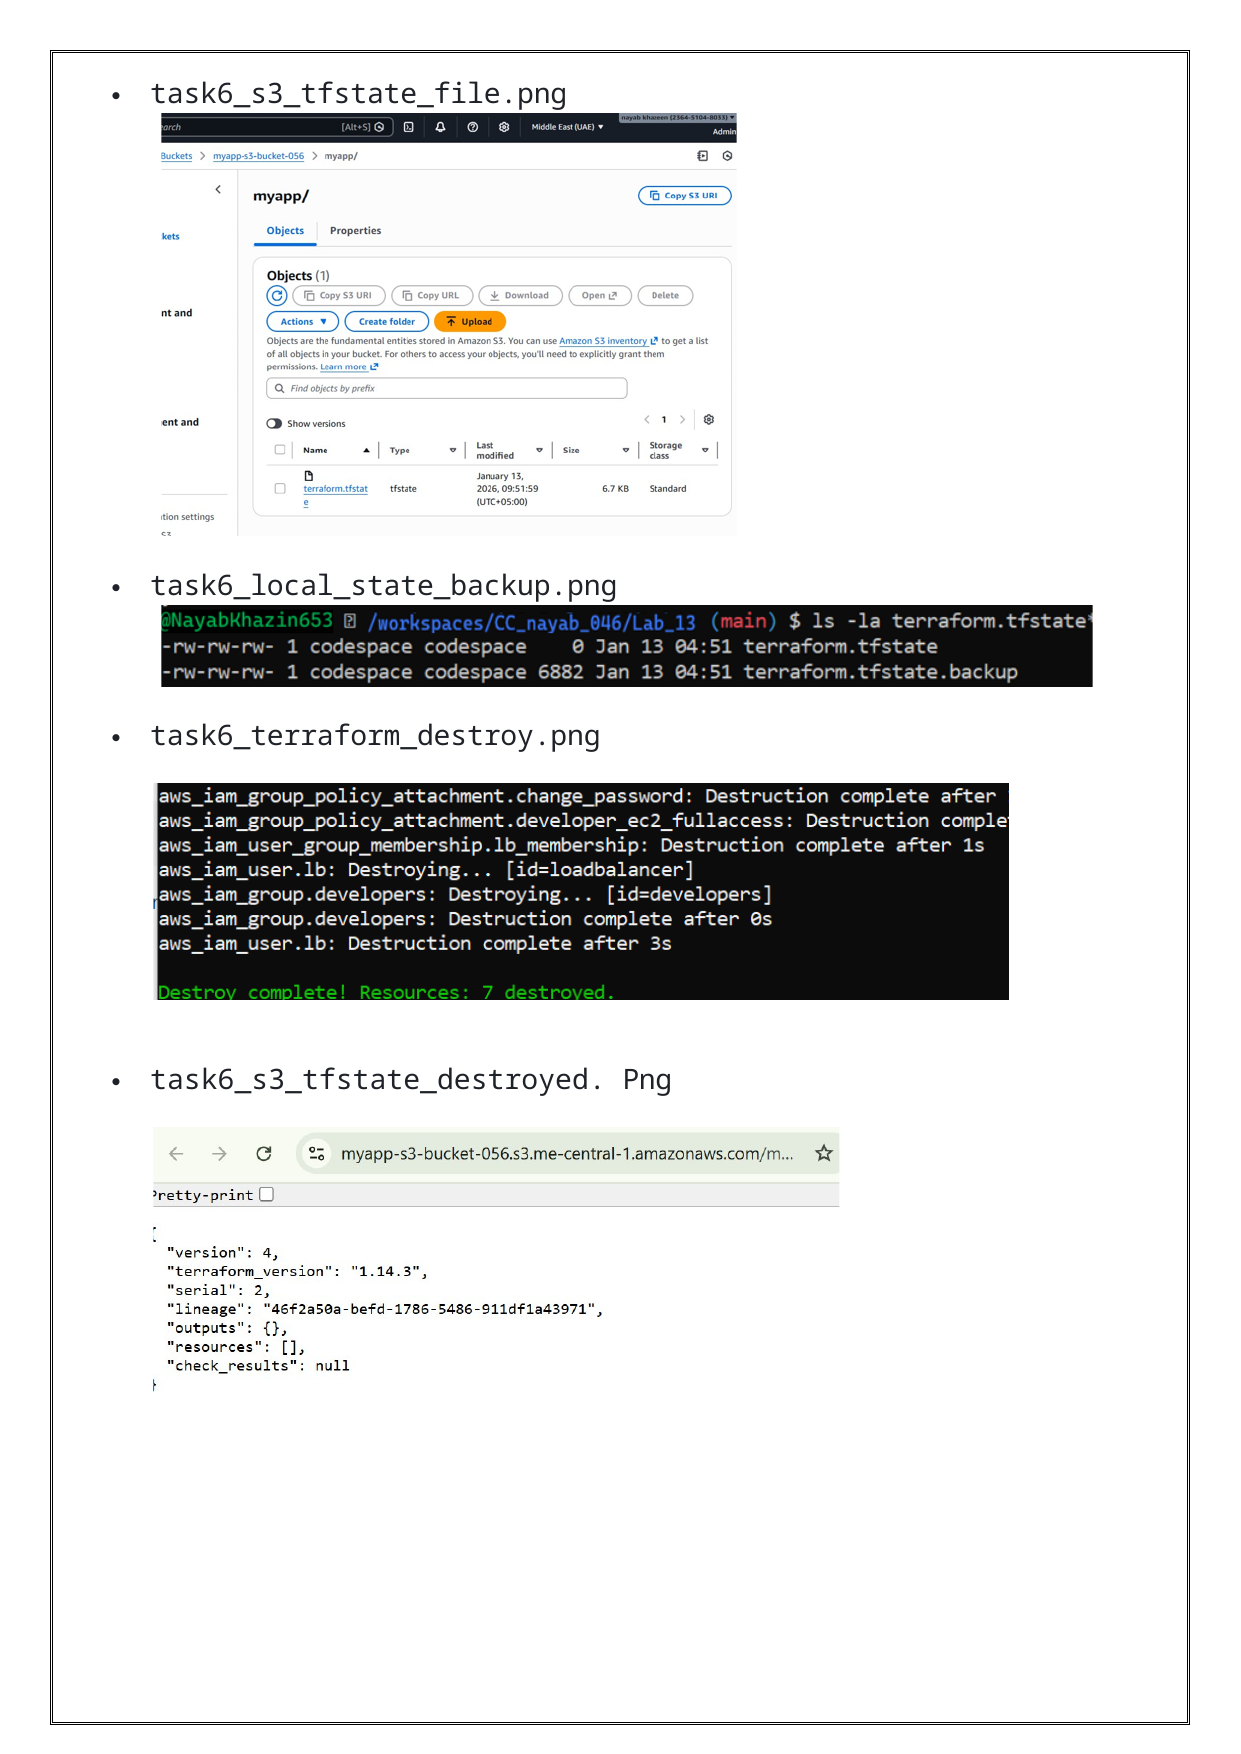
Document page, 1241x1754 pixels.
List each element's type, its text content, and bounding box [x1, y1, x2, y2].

list task6_terraform_destroy.png [112, 716, 1152, 754]
picture [153, 1127, 840, 1392]
picture [161, 605, 1093, 687]
picture [161, 113, 737, 536]
list task6_s3_tfstate_destroyed. Png [112, 1060, 1152, 1098]
list task6_local_state_backup.png [112, 565, 1152, 603]
picture [153, 783, 1009, 1000]
list task6_s3_tfstate_file.png [112, 73, 1152, 111]
